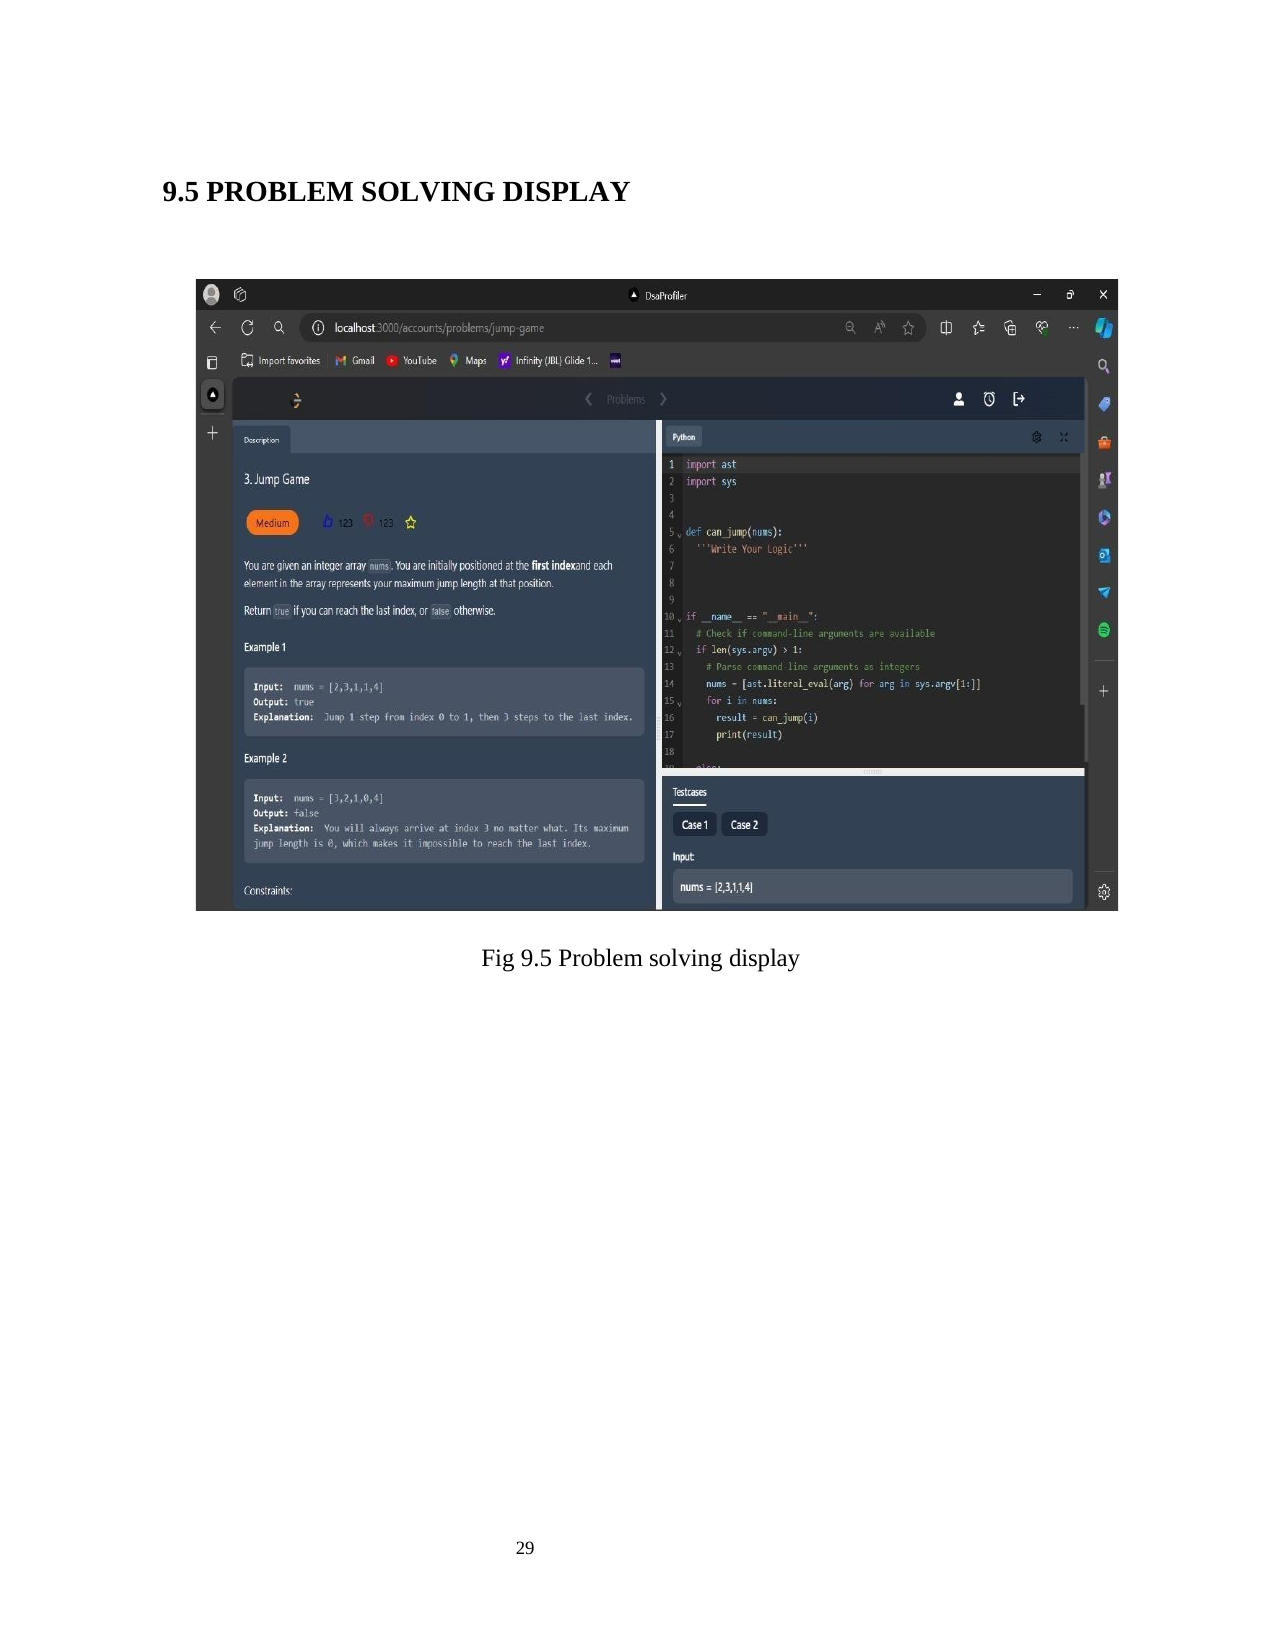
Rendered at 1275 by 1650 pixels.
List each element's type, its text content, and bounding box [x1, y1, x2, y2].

picture [195, 279, 1119, 911]
subtitle 9.5 PROBLEM SOLVING DISPLAY [119, 174, 1212, 208]
